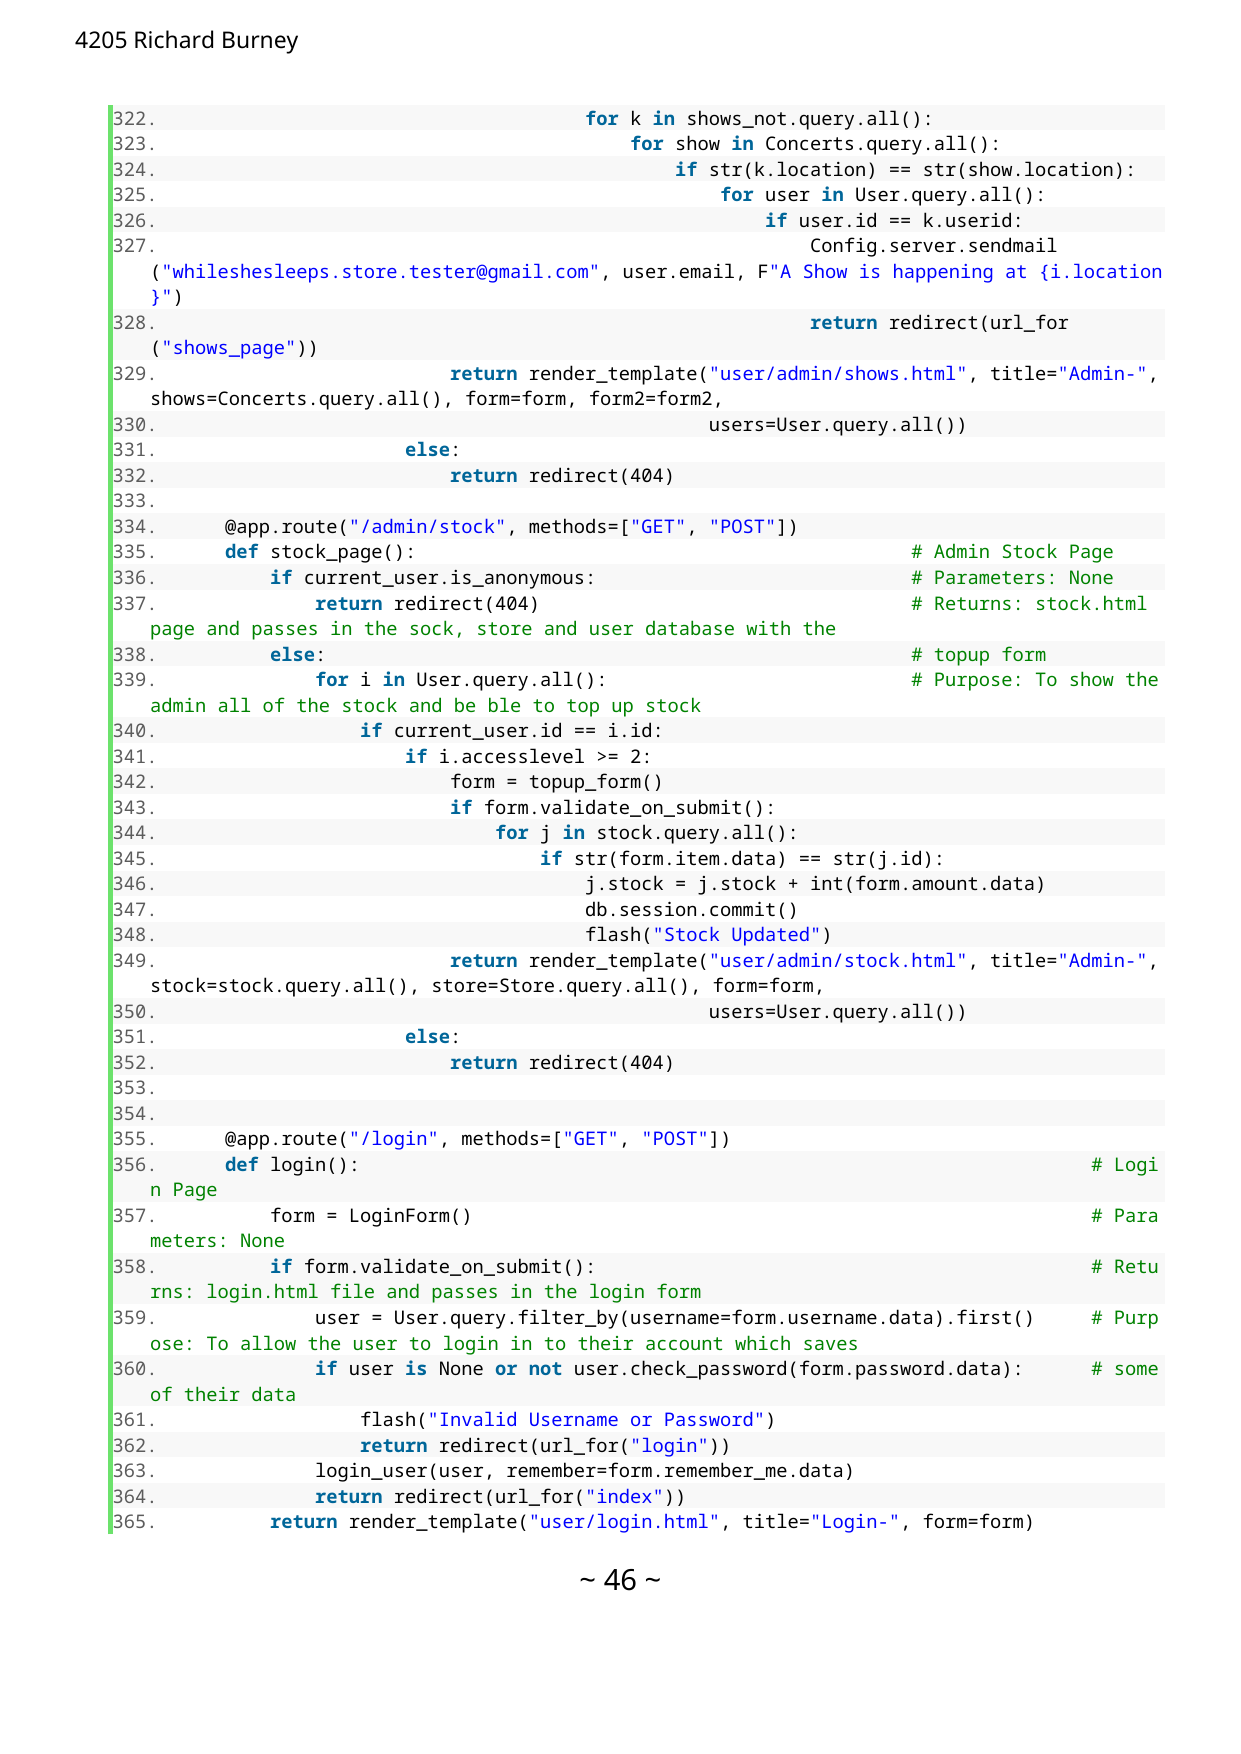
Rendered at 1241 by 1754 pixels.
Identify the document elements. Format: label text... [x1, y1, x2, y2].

list login_user(user, remember=form.remember_me.data) [113, 1457, 1165, 1483]
list if user.id == k.userid: [113, 207, 1165, 232]
list return redirect(404) # Returns: stock.html page and passes in the sock, store and user database with the [113, 590, 1165, 641]
list if i.accesslevel >= 2: [113, 743, 1165, 768]
list if current_user.is_anonymous: # Parameters: None [113, 564, 1165, 590]
list @app.route("/admin/stock", methods=["GET", "POST"]) [113, 513, 1165, 539]
list for user in User.query.all(): [113, 181, 1165, 207]
list for k in shows_not.query.all(): [113, 105, 1165, 130]
list for i in User.query.all(): # Purpose: To show the admin all of the stock and be ble to top up stock [113, 666, 1165, 717]
list Config.server.sendmail("whileshesleeps.store.tester@gmail.com", user.email, F"A Show is happening at {i.location}") [113, 232, 1165, 309]
list if str(k.location) == str(show.location): [113, 156, 1165, 181]
list for j in stock.query.all(): [113, 819, 1165, 845]
list flash("Stock Updated") [113, 922, 1165, 947]
list return redirect(url_for("login")) [113, 1432, 1165, 1457]
list return redirect(404) [113, 462, 1165, 488]
list if str(form.item.data) == str(j.id): [113, 845, 1165, 871]
list return render_template("user/admin/stock.html", title="Admin-", stock=stock.query.all(), store=Store.query.all(), form=form, [113, 947, 1165, 998]
list flash("Invalid Username or Password") [113, 1406, 1165, 1432]
list form = LoginForm() # Parameters: None [113, 1202, 1165, 1253]
list return render_template("user/login.html", title="Login-", form=form) [113, 1508, 1165, 1534]
list def login(): # Login Page [113, 1151, 1165, 1202]
list return render_template("user/admin/shows.html", title="Admin-", shows=Concerts.query.all(), form=form, form2=form2, [113, 360, 1165, 411]
list return redirect(404) [113, 1049, 1165, 1075]
list for show in Concerts.query.all(): [113, 130, 1165, 156]
list else: [113, 1024, 1165, 1049]
list if current_user.id == i.id: [113, 717, 1165, 743]
list users=User.query.all()) [113, 411, 1165, 437]
list else: [113, 437, 1165, 462]
list db.session.commit() [113, 896, 1165, 922]
list return redirect(url_for("index")) [113, 1483, 1165, 1508]
list form = topup_form() [113, 768, 1165, 794]
list user = User.query.filter_by(username=form.username.data).first() # Purpose: To allow the user to login in to their account which saves [113, 1304, 1165, 1355]
list if user is None or not user.check_password(form.password.data): # some of their data [113, 1355, 1165, 1406]
list if form.validate_on_submit(): # Returns: login.html file and passes in the login form [113, 1253, 1165, 1304]
list if form.validate_on_submit(): [113, 794, 1165, 819]
list @app.route("/login", methods=["GET", "POST"]) [113, 1126, 1165, 1151]
list def stock_page(): # Admin Stock Page [113, 539, 1165, 564]
list users=User.query.all()) [113, 998, 1165, 1024]
list return redirect(url_for("shows_page")) [113, 309, 1165, 360]
list else: # topup form [113, 641, 1165, 666]
list j.stock = j.stock + int(form.amount.data) [113, 871, 1165, 896]
